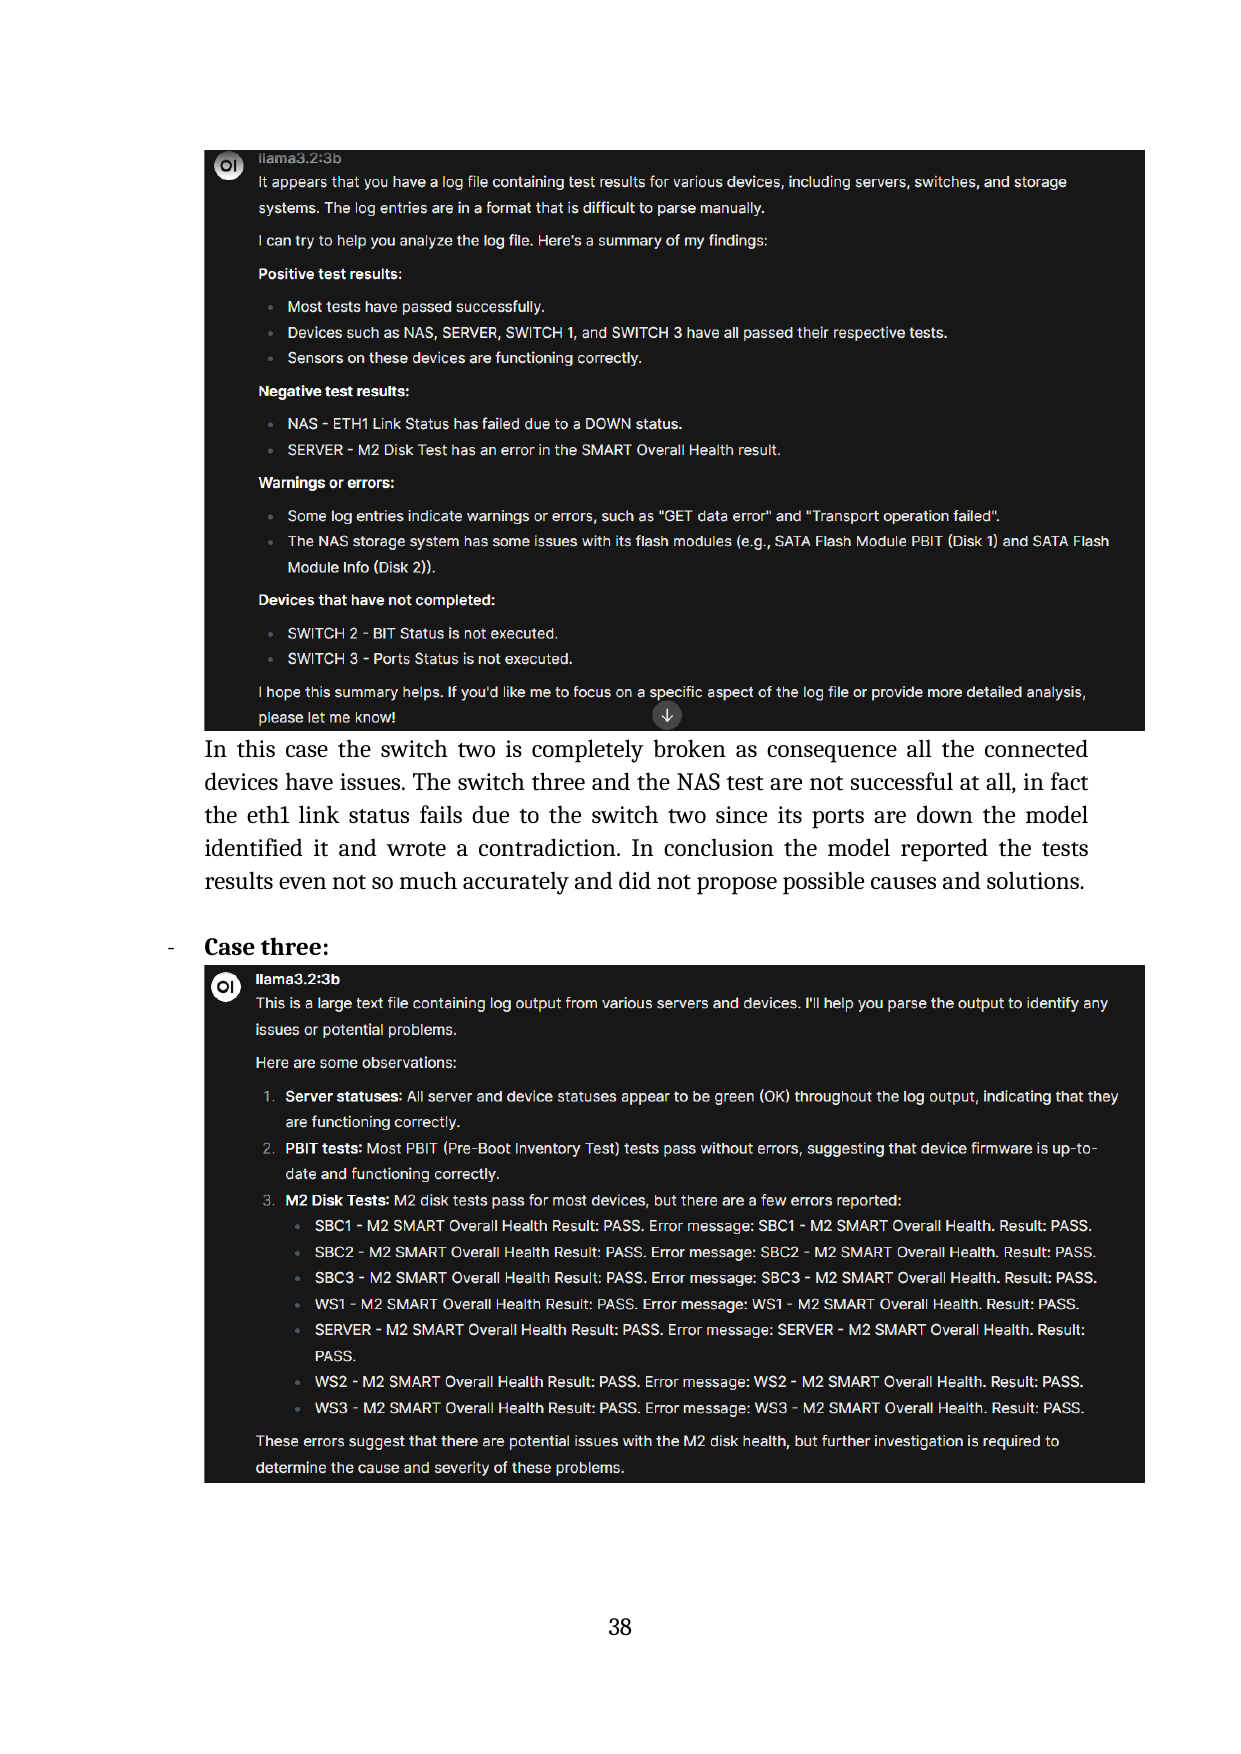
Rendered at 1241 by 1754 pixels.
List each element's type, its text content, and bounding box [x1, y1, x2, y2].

picture [204, 150, 1145, 731]
picture [204, 965, 1145, 1483]
list Case three: [167, 933, 1090, 962]
list In this case the switch two is completely broken as consequence all the connected devices have issues. The switch three and the NAS test are not successful at all, in fact the eth1 link status fails due to the switch two since its ports are down the model identified it and wrote a contradiction. In conclusion the model reported the tests results even not so much accurately and did not propose possible causes and solutions. [204, 735, 1090, 896]
